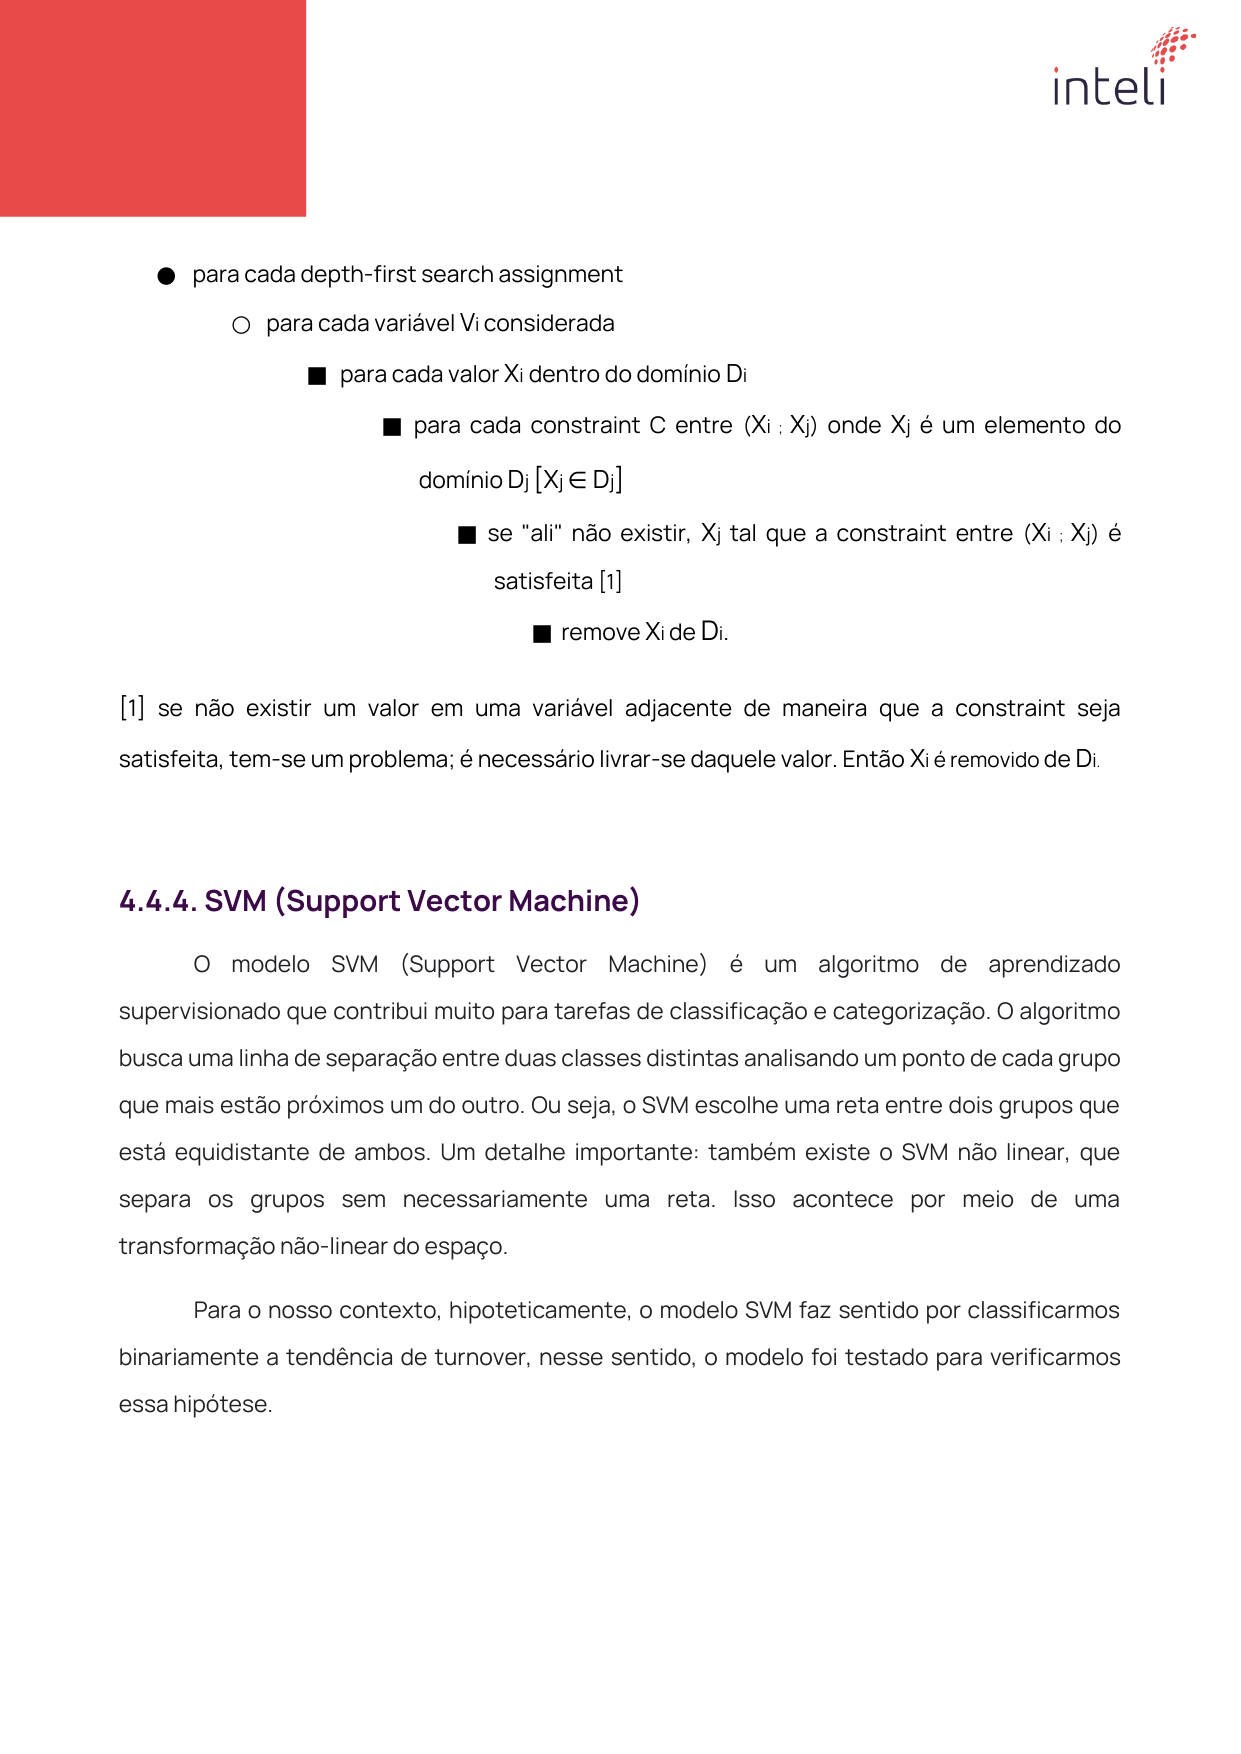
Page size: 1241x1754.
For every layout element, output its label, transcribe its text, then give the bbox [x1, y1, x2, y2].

list se "ali" não existir, Xj tal que a constraint entre (Xi ; Xj) é satisfeita [1] [456, 515, 1122, 596]
picture [0, 0, 307, 217]
subtitle 4.4.4. SVM (Support Vector Machine) [118, 880, 1122, 920]
text O modelo SVM (Support Vector Machine) é um algoritmo de aprendizado supervisionado que contribui muito para tarefas de classificação e categorização. O algoritmo busca uma linha de separação entre duas classes distintas analisando um ponto de cada grupo que mais estão próximos um do outro. Ou seja, o SVM escolhe uma reta entre dois grupos que está equidistante de ambos. Um detalhe importante: também existe o SVM não linear, que separa os grupos sem necessariamente uma reta. Isso acontece por meio de uma transformação não-linear do espaço. [118, 948, 1122, 1261]
picture [1054, 27, 1197, 105]
list remove Xi de Di. [531, 612, 1122, 649]
text Para o nosso contexto, hipoteticamente, o modelo SVM faz sentido por classificarmos binariamente a tendência de turnover, nesse sentido, o modelo foi testado para verificarmos essa hipótese. [118, 1294, 1122, 1419]
text [1] se não existir um valor em uma variável adjacente de maneira que a constraint seja satisfeita, tem-se um problema; é necessário livrar-se daquele valor. Então Xi é removido de Di. [118, 692, 1122, 775]
list para cada depth-first search assignment [156, 124, 1122, 289]
list para cada constraint C entre (Xi ; Xj) onde Xj é um elemento do domínio Dj [Xj ∈ Dj] [381, 407, 1122, 497]
list para cada valor Xi dentro do domínio Di [306, 356, 1122, 390]
list para cada variável Vi considerada [231, 305, 1122, 339]
